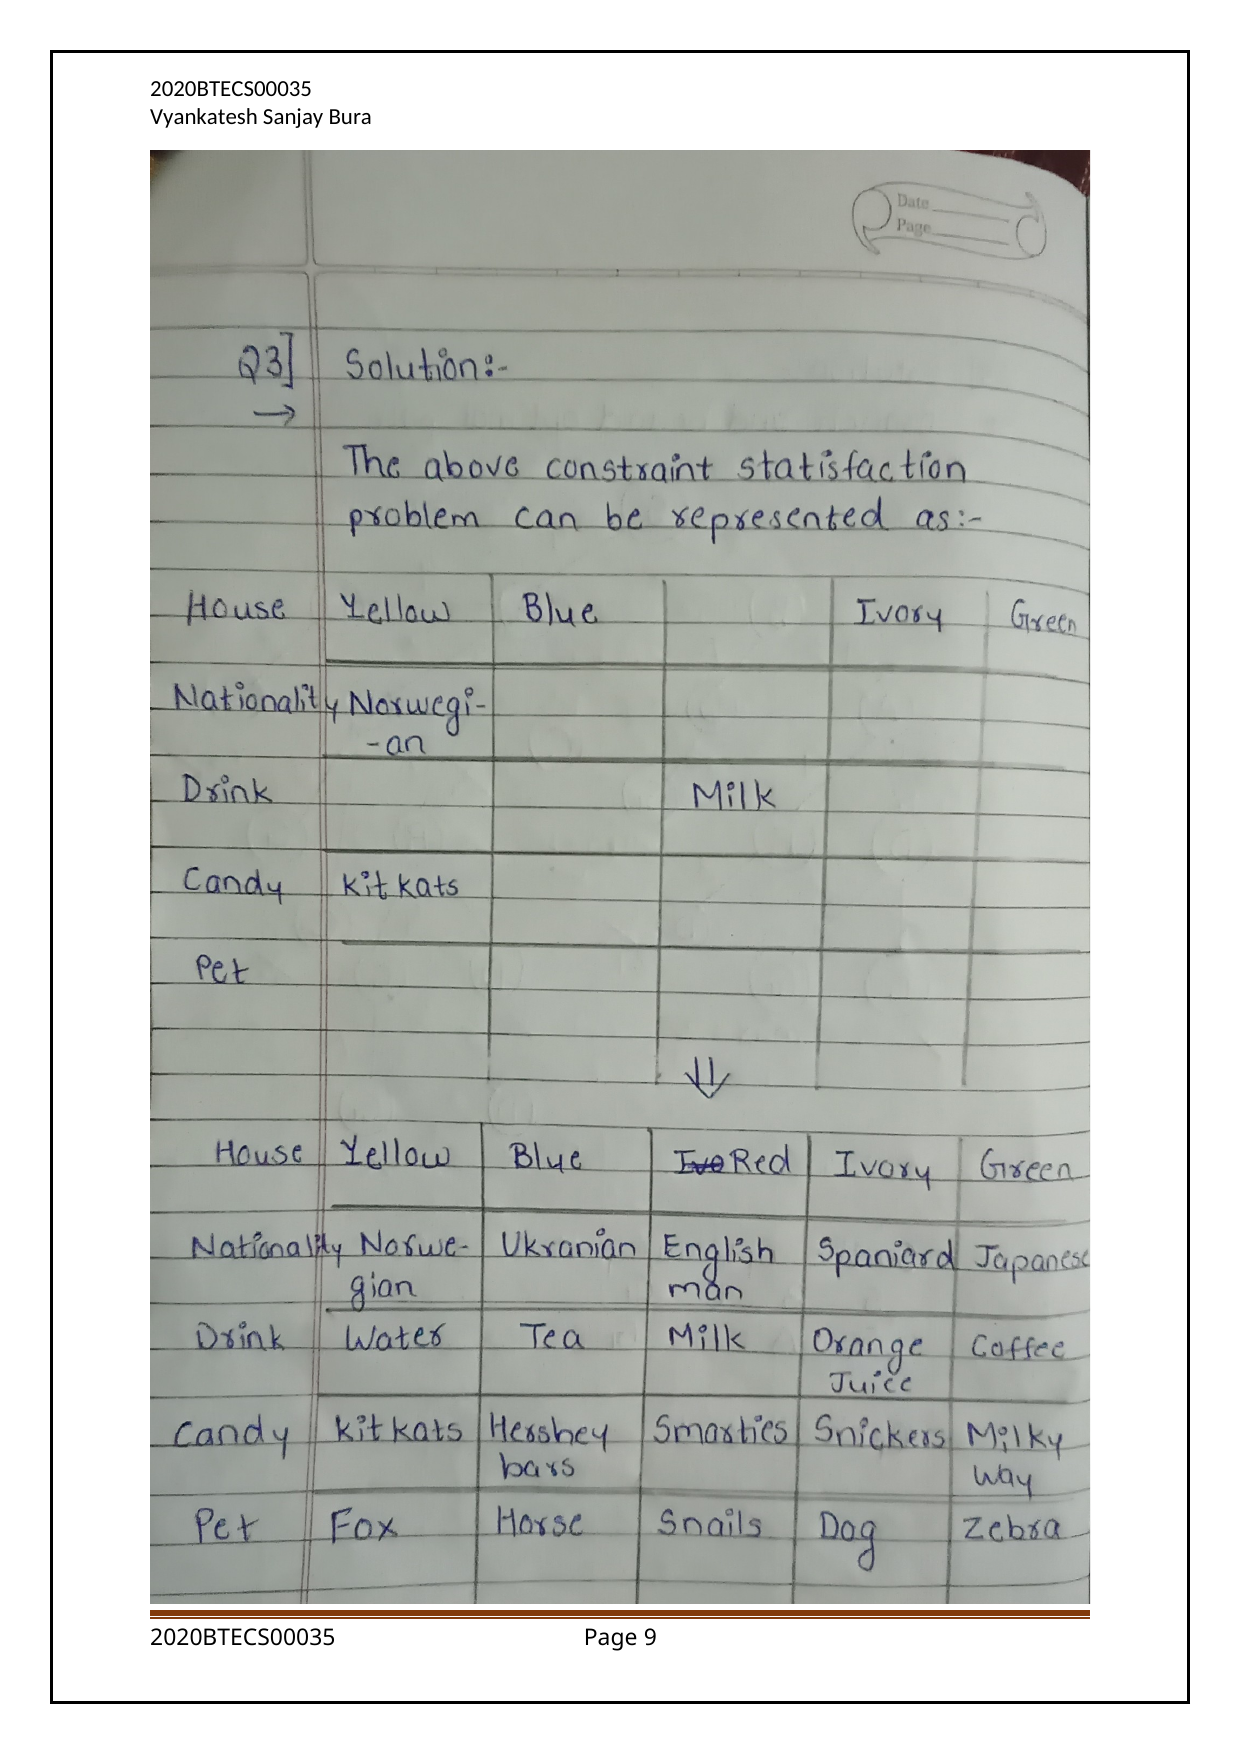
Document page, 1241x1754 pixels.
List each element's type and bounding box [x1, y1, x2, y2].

picture [150, 150, 1091, 1604]
